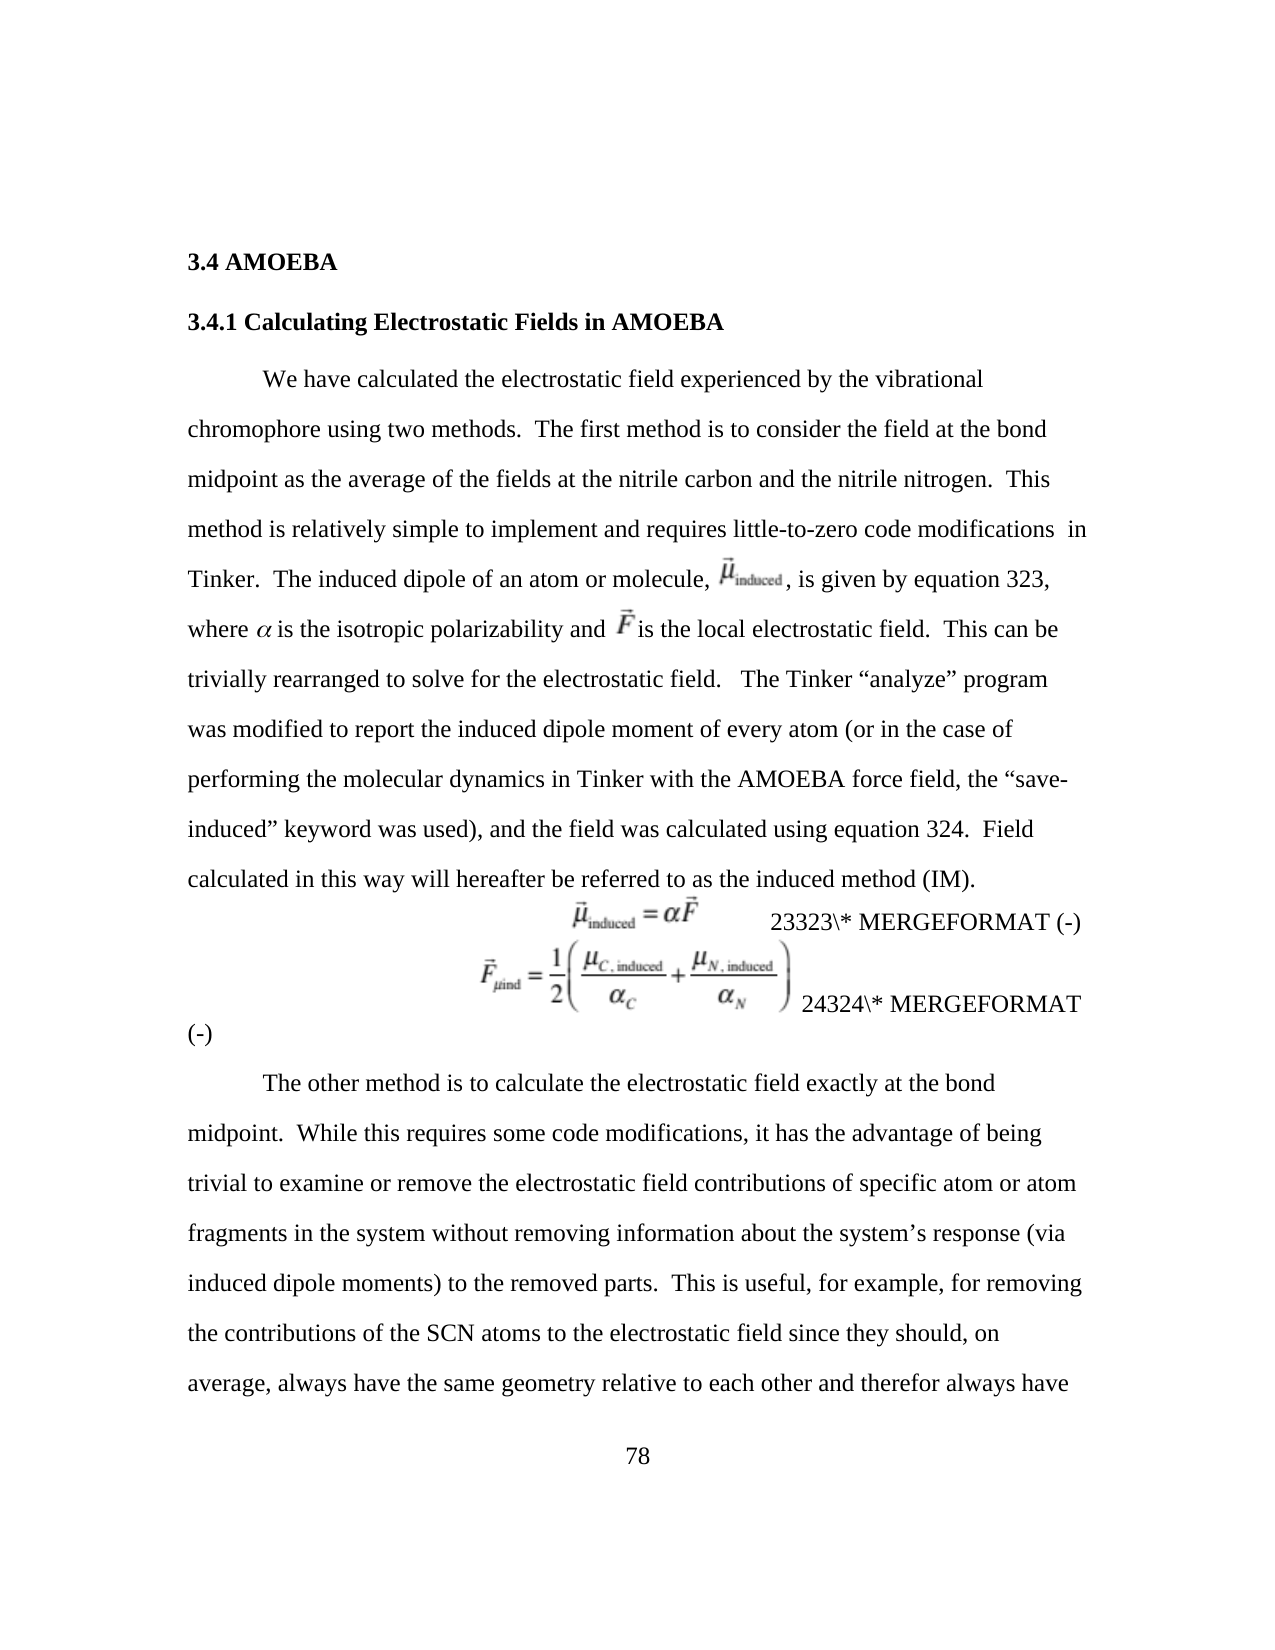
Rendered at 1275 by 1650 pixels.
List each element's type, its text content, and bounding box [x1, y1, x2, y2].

text t [187, 892, 1087, 936]
subtitle Calculating Electrostatic Fields in AMOEBA [187, 307, 1087, 336]
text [187, 1047, 1087, 1397]
text We have calculated the electrostatic field experienced by the vibrational chromophore using two methods. The first method is to consider the field at the bond midpoint as the average of the fields at the nitrile carbon and the nitrile nitrogen. This method is relatively simple to implement and requires little-to-zero code modifications in Tinker. The induced dipole of an atom or molecule, , is given by equation , where is the isotropic polarizability and is the local electrostatic field. This can be trivially rearranged to solve for the electrostatic field. The Tinker “analyze” program was modified to report the induced dipole moment of every atom (or in the case of performing the molecular dynamics in Tinker with the AMOEBA force field, the “save-induced” keyword was used), and the field was calculated using equation . Field calculated in this way will hereafter be referred to as the induced method (IM). [187, 342, 1087, 892]
subtitle AMOEBA [187, 247, 1087, 276]
